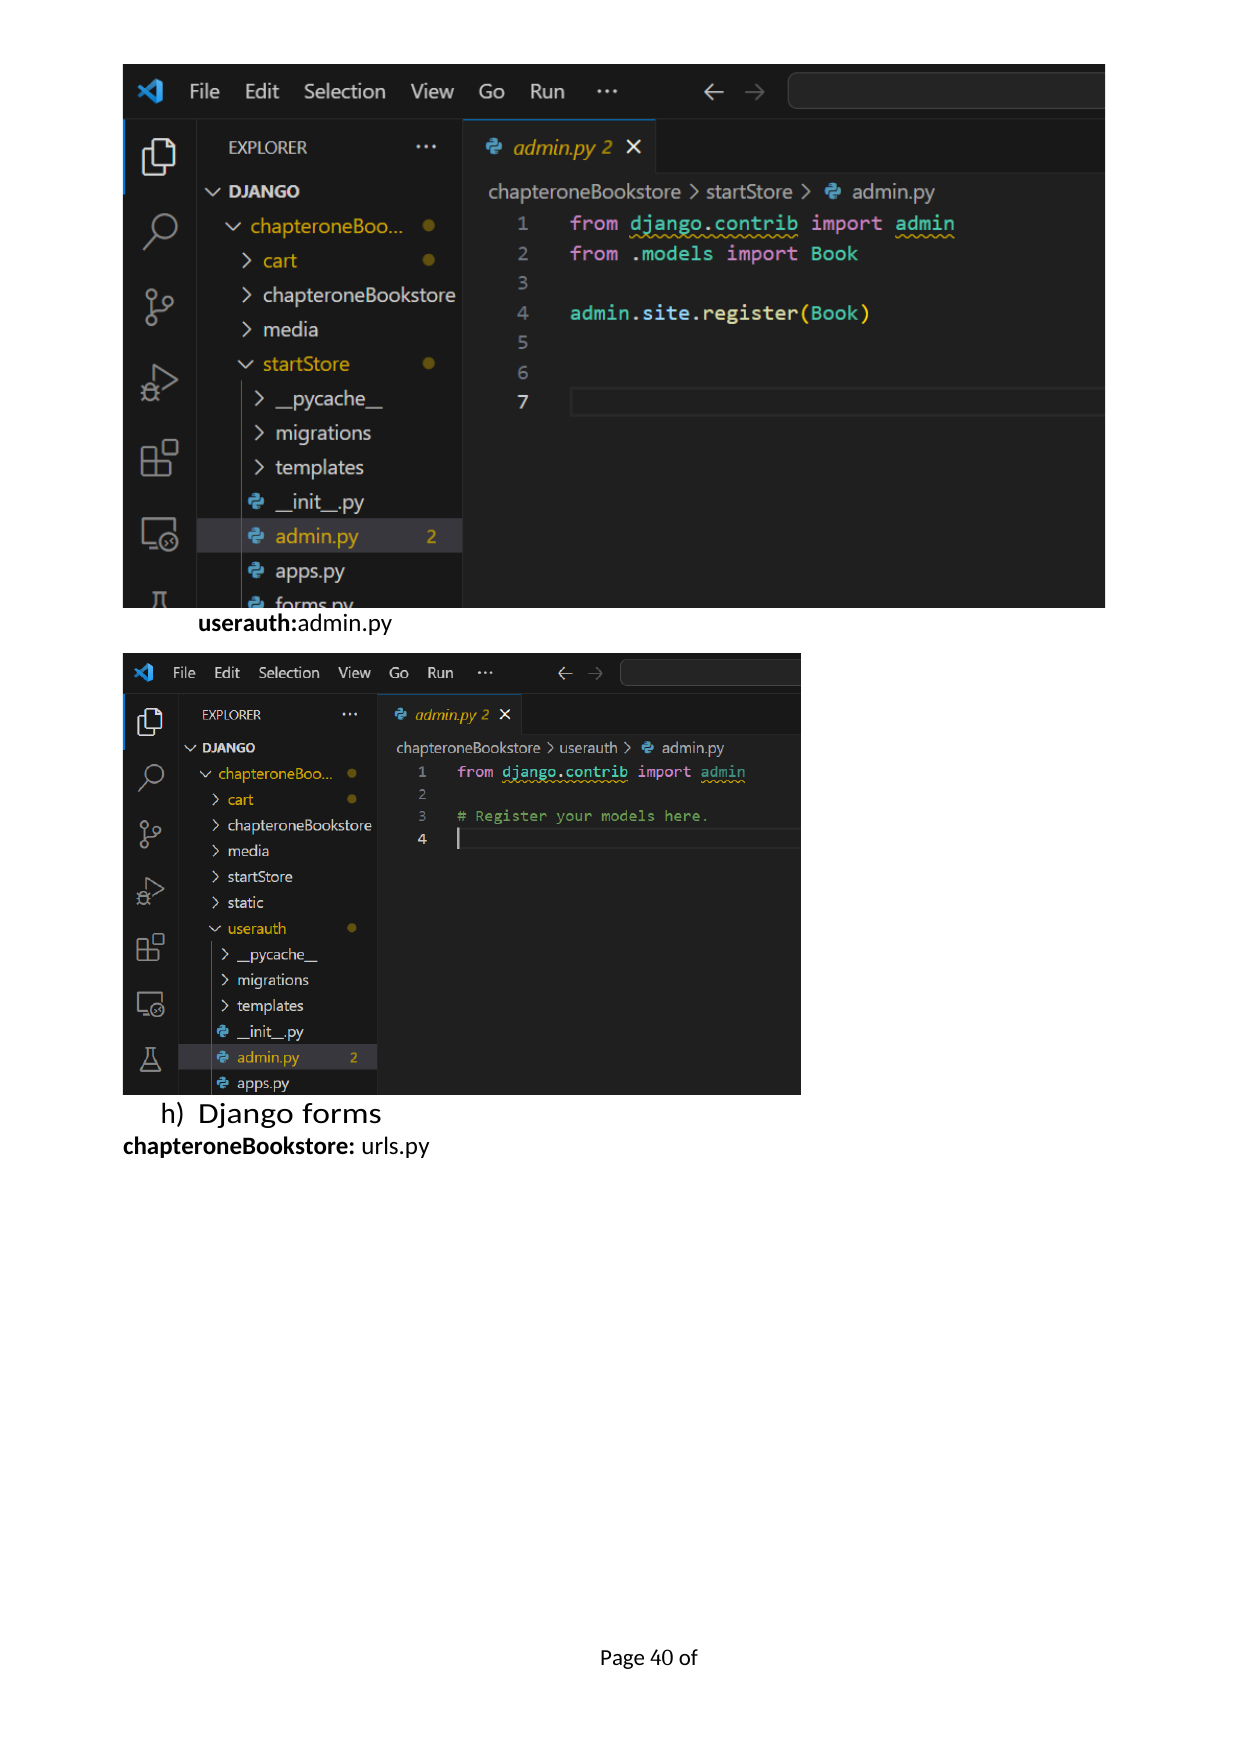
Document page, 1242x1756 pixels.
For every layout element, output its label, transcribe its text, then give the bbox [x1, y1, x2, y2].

picture [122, 64, 1106, 608]
list userauth:admin.py [198, 607, 1177, 638]
text chapteroneBookstore: urls.py [123, 1131, 1177, 1161]
subtitle Django forms [160, 1095, 1177, 1131]
picture [122, 653, 801, 1095]
